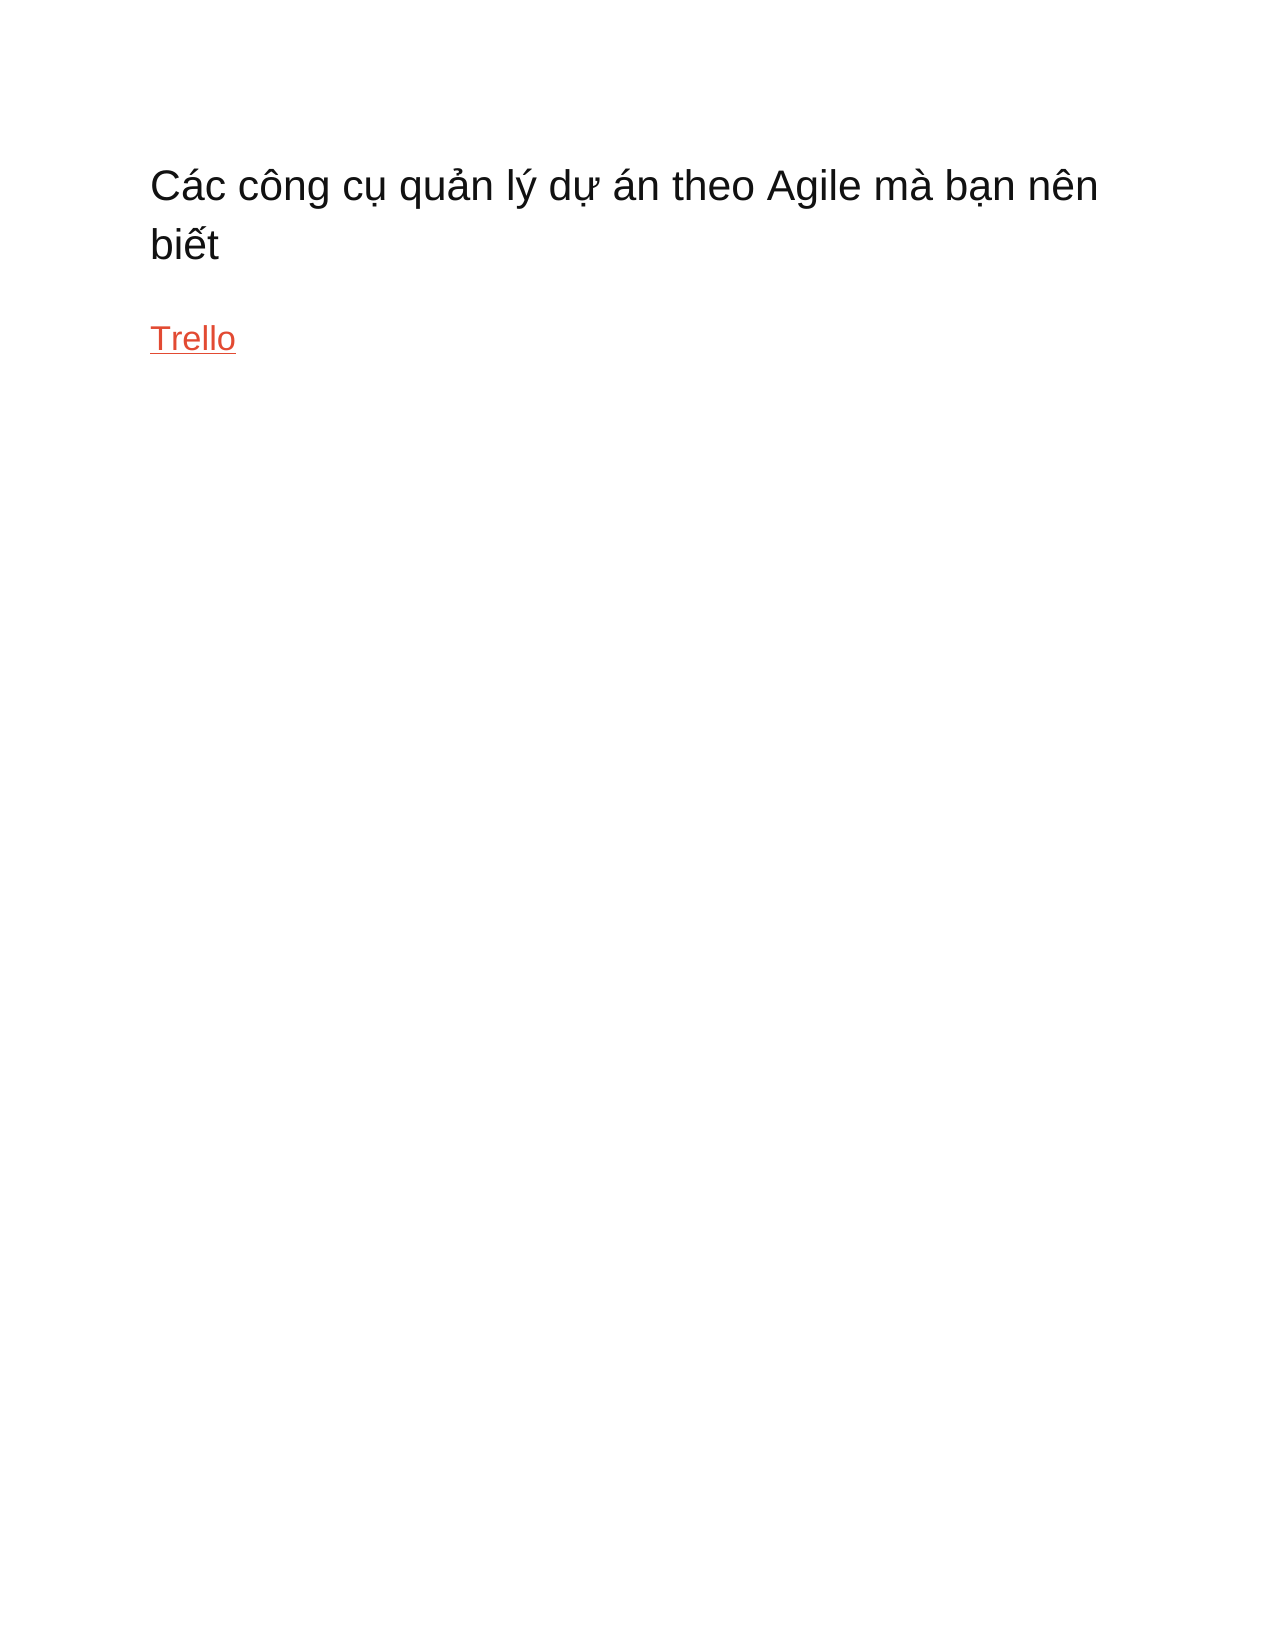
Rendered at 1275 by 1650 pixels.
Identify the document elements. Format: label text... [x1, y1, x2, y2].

subtitle Trello [150, 311, 1125, 358]
subtitle Các công cụ quản lý dự án theo Agile mà bạn nên biết [150, 150, 1125, 269]
